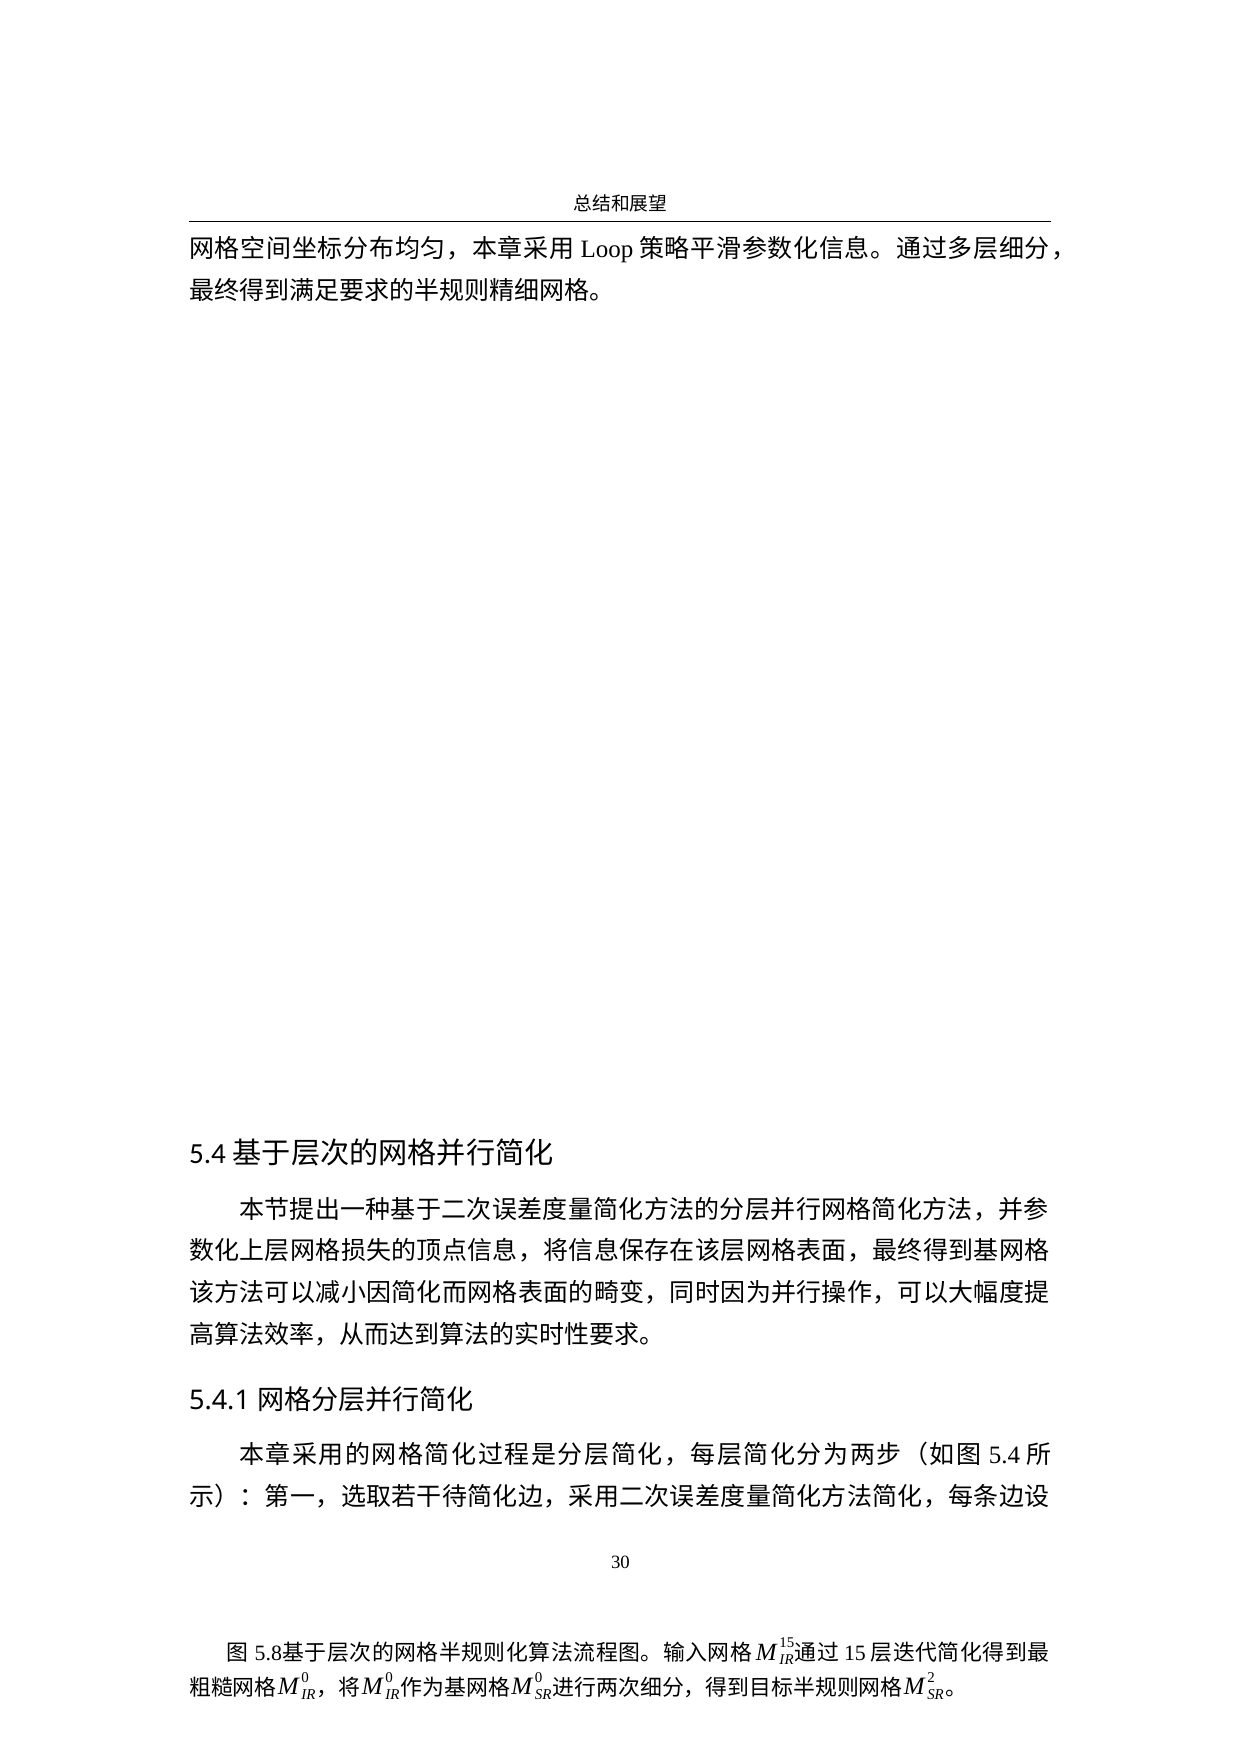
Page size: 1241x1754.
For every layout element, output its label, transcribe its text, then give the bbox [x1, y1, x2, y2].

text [189, 224, 1051, 308]
text 本节提出一种基于二次误差度量简化方法的分层并行网格简化方法，并参数化上层网格损失的顶点信息，将信息保存在该层网格表面，最终得到基网格，该方法可以减小因简化而网格表面的畸变，同时因为并行操作，可以大幅度提高算法效率，从而达到算法的实时性要求。 [189, 1185, 1051, 1351]
text 网格分层并行简化 [189, 1376, 1051, 1418]
text 基于层次的网格并行简化 [189, 358, 1051, 1172]
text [189, 1431, 1051, 1514]
